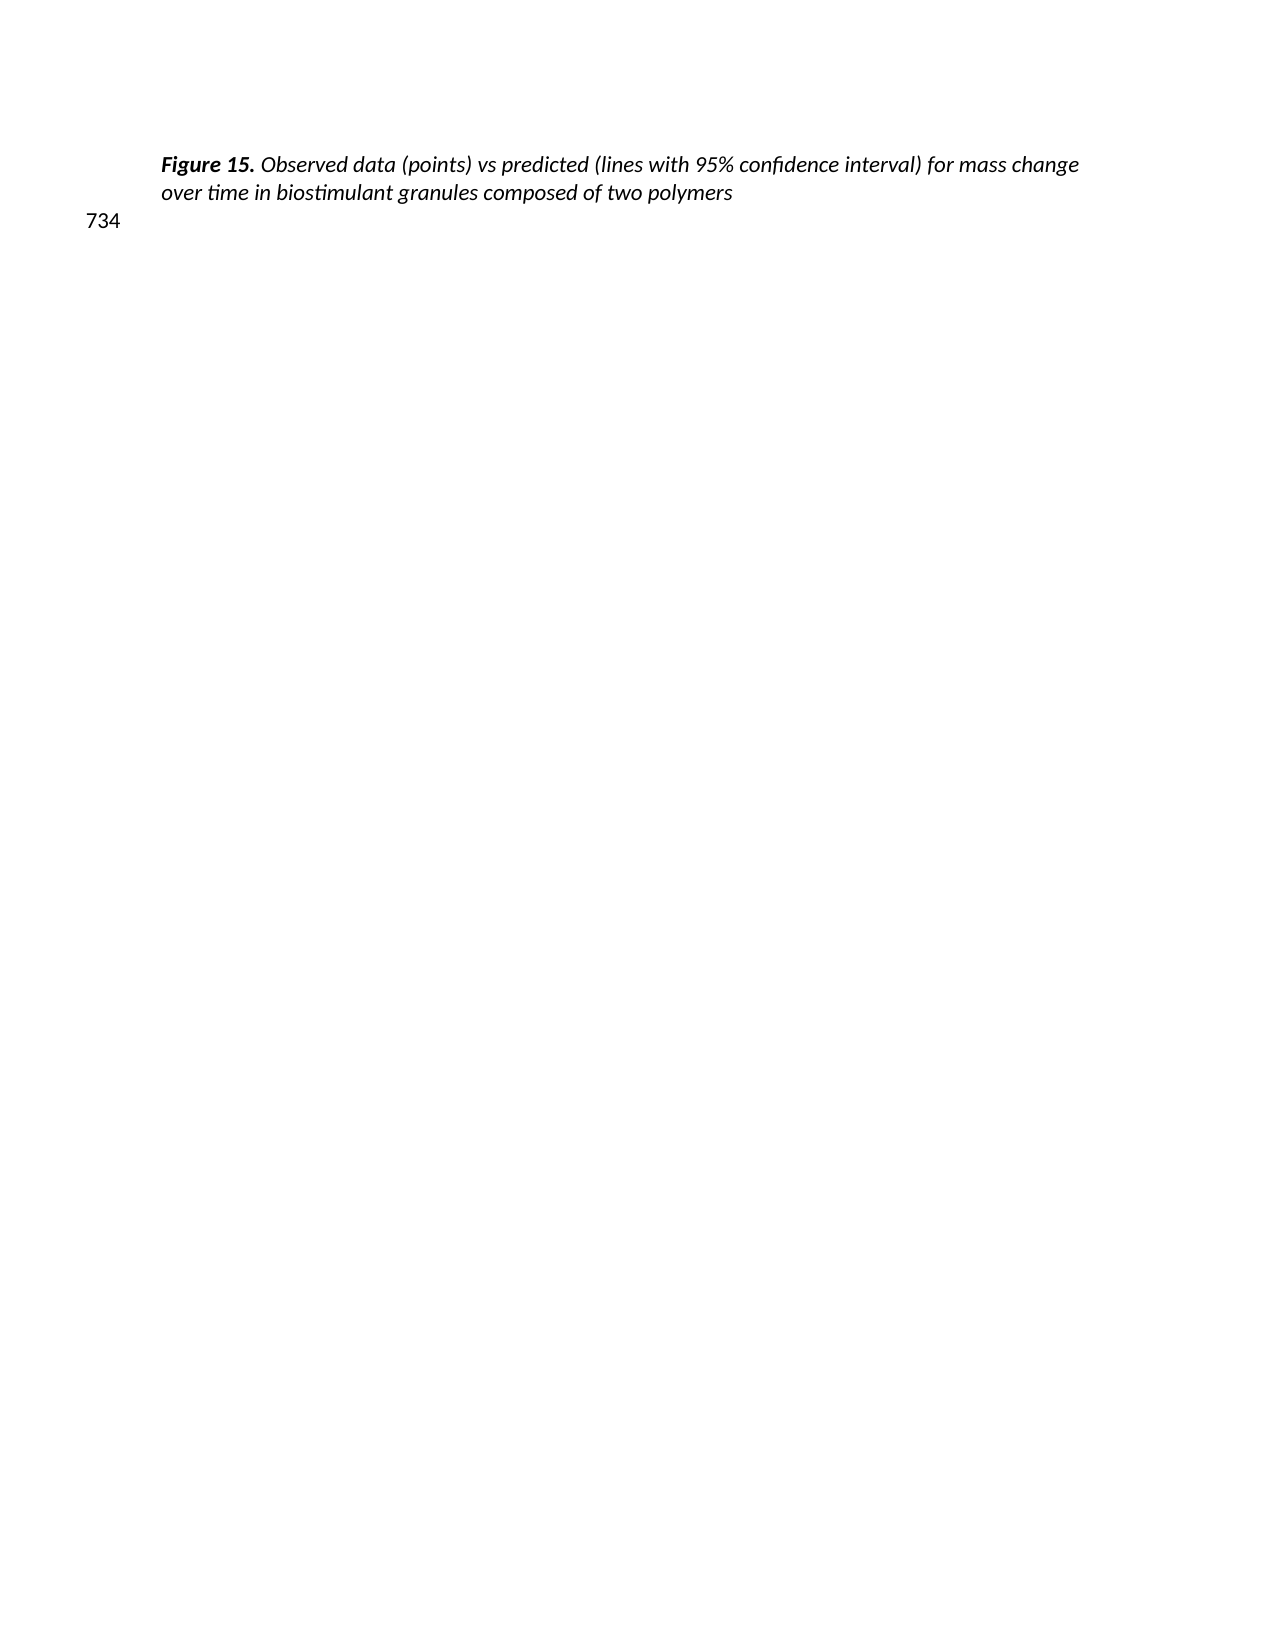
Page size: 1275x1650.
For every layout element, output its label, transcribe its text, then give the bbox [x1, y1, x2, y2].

table_cell Figure 15. Observed data (points) vs predicted (lines with 95% confidence interval) for mass change over time in biostimulant granules composed of two polymers [150, 150, 1125, 206]
